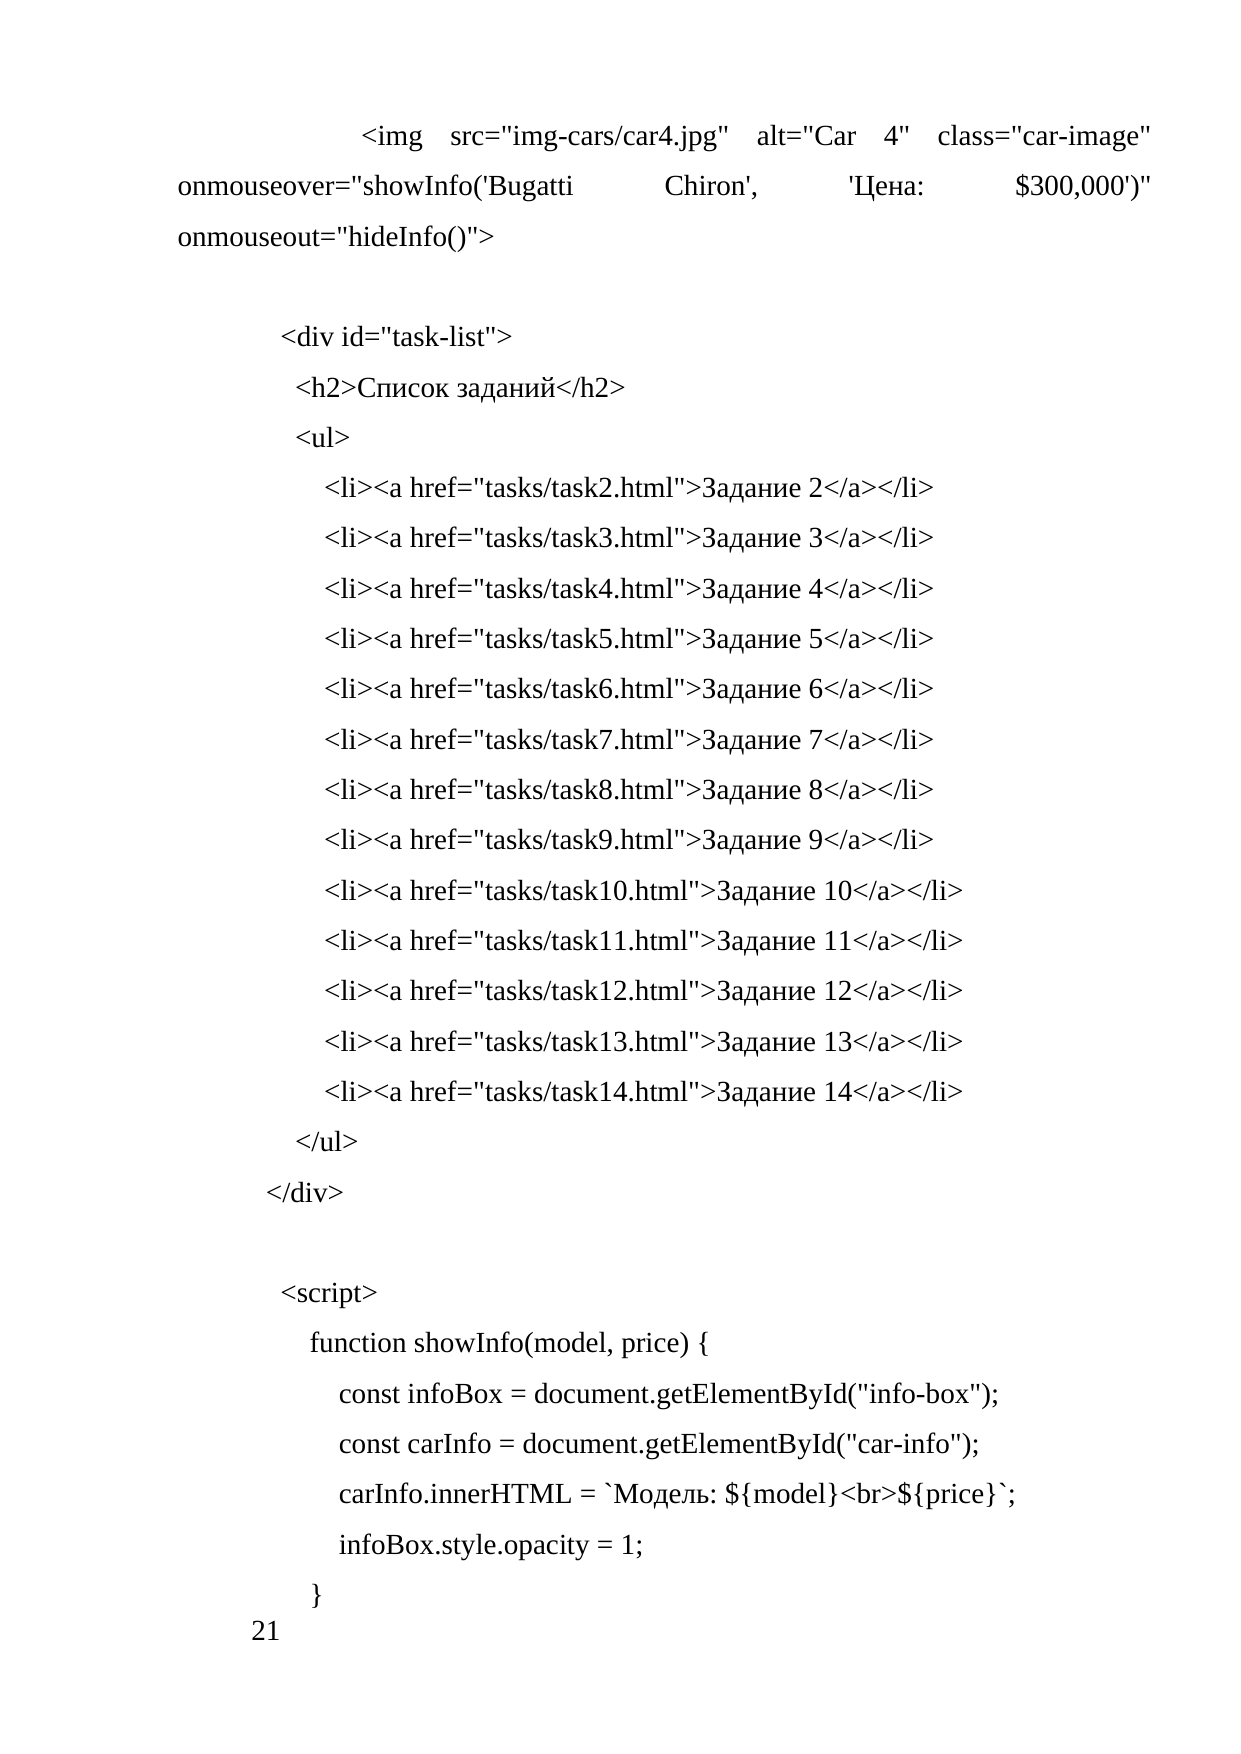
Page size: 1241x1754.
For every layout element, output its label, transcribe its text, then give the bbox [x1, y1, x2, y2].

text <li><a href="tasks/task14.html">Задание 14</a></li> [177, 1074, 1152, 1108]
text carInfo.innerHTML = `Модель: ${model}<br>${price}`; [177, 1477, 1152, 1510]
text <li><a href="tasks/task4.html">Задание 4</a></li> [177, 571, 1152, 604]
text <li><a href="tasks/task8.html">Задание 8</a></li> [177, 772, 1152, 806]
text <ul> [177, 420, 1152, 453]
text </ul> [177, 1124, 1152, 1158]
text <li><a href="tasks/task9.html">Задание 9</a></li> [177, 822, 1152, 856]
text const carInfo = document.getElementById("car-info"); [177, 1426, 1152, 1460]
text <li><a href="tasks/task10.html">Задание 10</a></li> [177, 873, 1152, 906]
text </div> [177, 1175, 1152, 1208]
text <li><a href="tasks/task6.html">Задание 6</a></li> [177, 672, 1152, 705]
text } [177, 1577, 1152, 1611]
text <li><a href="tasks/task2.html">Задание 2</a></li> [177, 470, 1152, 504]
text <li><a href="tasks/task3.html">Задание 3</a></li> [177, 521, 1152, 554]
text <div id="task-list"> [177, 319, 1152, 353]
text <img src="img-cars/car4.jpg" alt="Car 4" class="car-image" onmouseover="showInfo('Bugatti Chiron', 'Цена: $300,000')" onmouseout="hideInfo()"> [177, 118, 1152, 252]
text function showInfo(model, price) { [177, 1326, 1152, 1359]
text <li><a href="tasks/task5.html">Задание 5</a></li> [177, 621, 1152, 655]
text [177, 1376, 1152, 1409]
text <li><a href="tasks/task11.html">Задание 11</a></li> [177, 923, 1152, 957]
text <li><a href="tasks/task13.html">Задание 13</a></li> [177, 1024, 1152, 1057]
text <li><a href="tasks/task12.html">Задание 12</a></li> [177, 973, 1152, 1007]
text infoBox.style.opacity = 1; [177, 1527, 1152, 1560]
text <script> [177, 1275, 1152, 1309]
text <h2>Список заданий</h2> [177, 370, 1152, 403]
text <li><a href="tasks/task7.html">Задание 7</a></li> [177, 722, 1152, 755]
